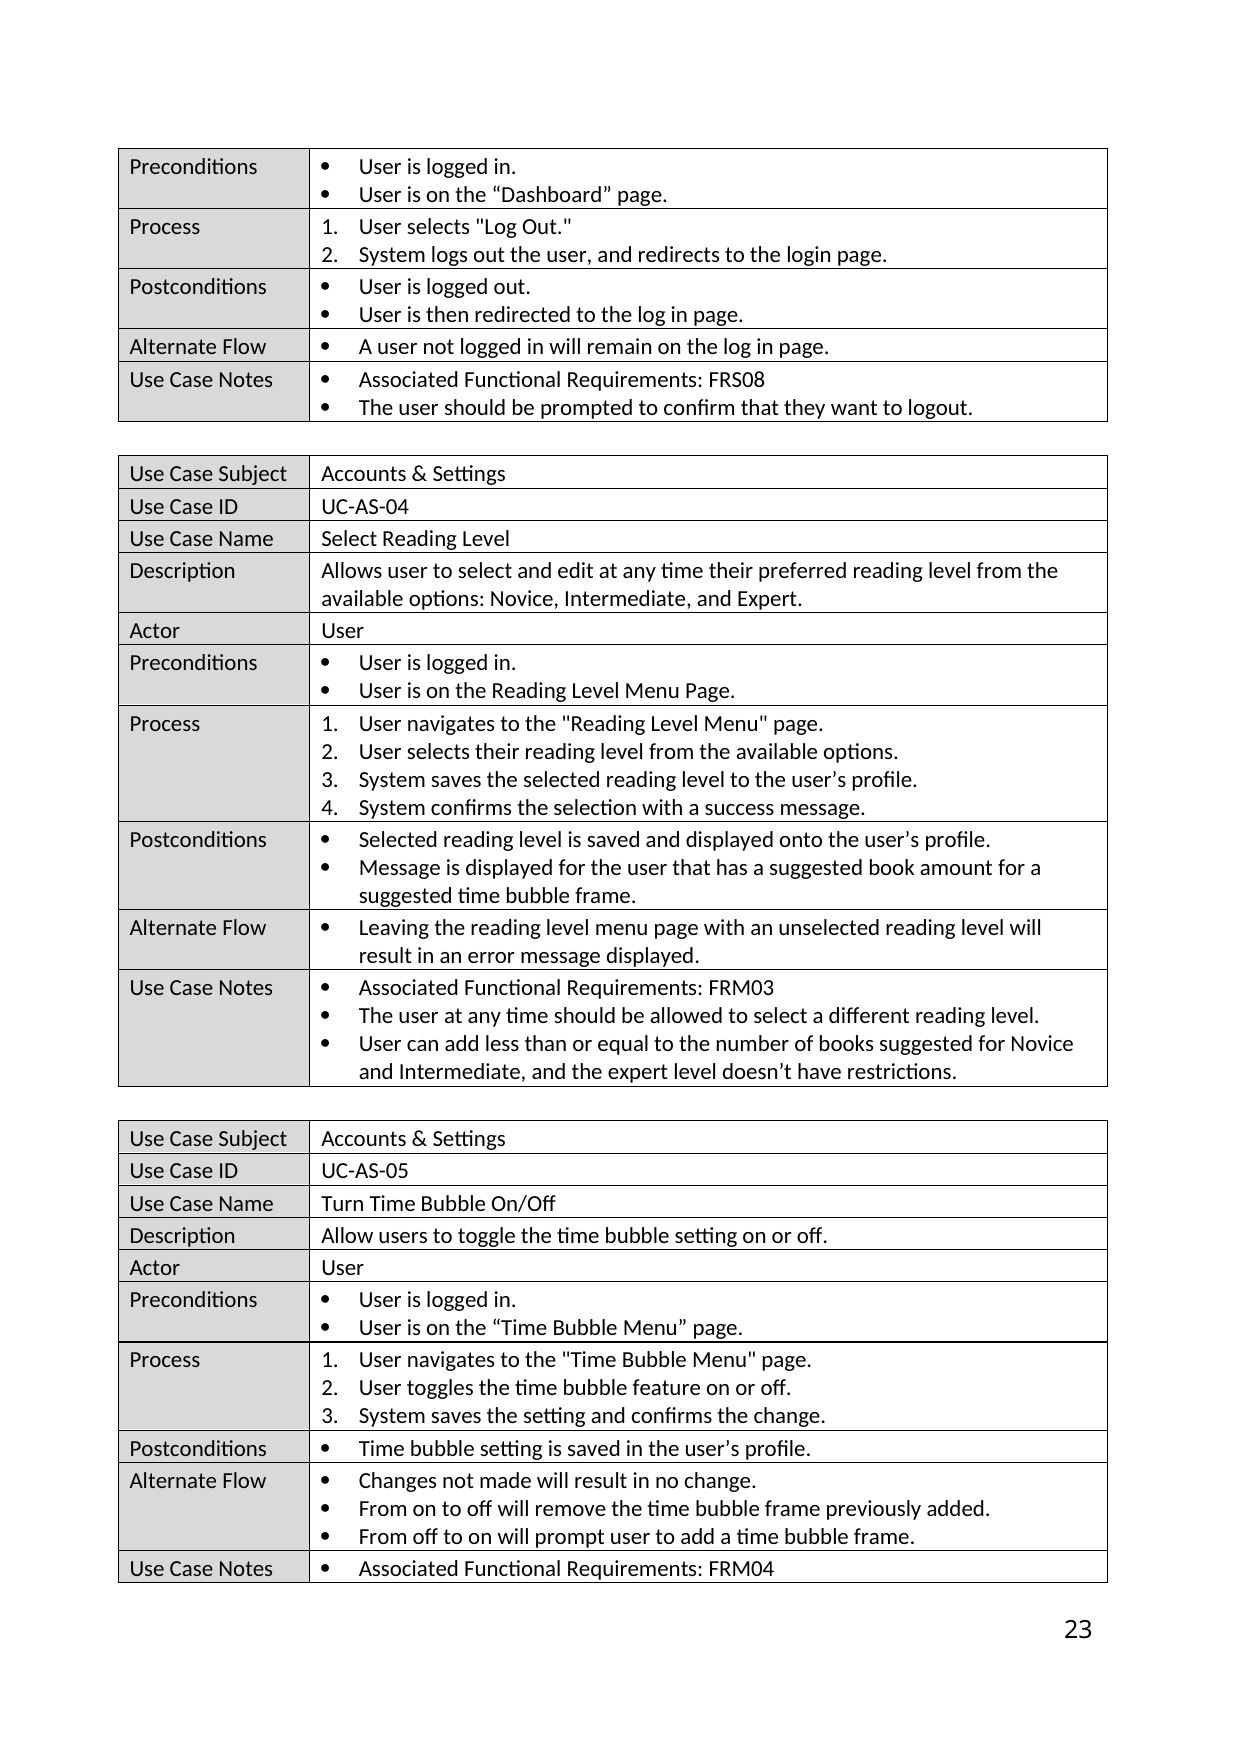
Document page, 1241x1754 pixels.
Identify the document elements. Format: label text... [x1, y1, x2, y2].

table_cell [310, 1551, 1107, 1582]
table_cell Use Case ID [119, 489, 309, 520]
table_cell Postconditions [119, 269, 309, 328]
table_cell Use Case Name [119, 1186, 309, 1217]
table_cell Use Case Notes [119, 362, 309, 421]
table_cell Use Case Notes [119, 970, 309, 1086]
table_cell Postconditions [119, 1431, 309, 1462]
table_cell Associated Functional Requirements: FRM03 The user at any time should be allowed to select a different reading level. User can add less than or equal to the number of books suggested for Novice and Intermediate, and the expert level doesn’t have restrictions. [310, 970, 1107, 1086]
table_cell Allows user to select and edit at any time their preferred reading level from the available options: Novice, Intermediate, and Expert. [310, 553, 1107, 612]
table_cell Preconditions [119, 645, 309, 704]
table_cell Use Case Name [119, 521, 309, 552]
table_cell User is logged in. User is on the “Time Bubble Menu” page. [310, 1282, 1107, 1341]
table_cell User is logged out. User is then redirected to the log in page. [310, 269, 1107, 328]
table_cell UC-AS-04 [310, 489, 1107, 520]
table_cell Leaving the reading level menu page with an unselected reading level will result in an error message displayed. [310, 910, 1107, 969]
table_cell Preconditions [119, 1282, 309, 1341]
table_cell Description [119, 1218, 309, 1249]
table_header Use Case Subject [119, 1121, 309, 1152]
table_cell Associated Functional Requirements: FRS08 The user should be prompted to confirm that they want to logout. [310, 362, 1107, 421]
table_cell User navigates to the "Time Bubble Menu" page. User toggles the time bubble feature on or off. System saves the setting and confirms the change. [310, 1343, 1107, 1429]
table_cell Alternate Flow [119, 910, 309, 969]
table_header Accounts & Settings [310, 1121, 1107, 1152]
table_cell User selects "Log Out." System logs out the user, and redirects to the login page. [310, 209, 1107, 268]
table_cell UC-AS-05 [310, 1154, 1107, 1184]
table_cell Use Case ID [119, 1154, 309, 1184]
table_cell Actor [119, 1250, 309, 1281]
table_cell Select Reading Level [310, 521, 1107, 552]
table_cell Actor [119, 613, 309, 644]
table_cell A user not logged in will remain on the log in page. [310, 329, 1107, 361]
table_cell Time bubble setting is saved in the user’s profile. [310, 1431, 1107, 1462]
table_cell Changes not made will result in no change. From on to off will remove the time bubble frame previously added. From off to on will prompt user to add a time bubble frame. [310, 1463, 1107, 1550]
table_cell Alternate Flow [119, 329, 309, 361]
table_cell User is logged in. User is on the “Dashboard” page. [310, 149, 1107, 208]
table_cell User [310, 1250, 1107, 1281]
table_cell Turn Time Bubble On/Off [310, 1186, 1107, 1217]
table_cell Allow users to toggle the time bubble setting on or off. [310, 1218, 1107, 1249]
table_cell Description [119, 553, 309, 612]
table_cell Selected reading level is saved and displayed onto the user’s profile. Message is displayed for the user that has a suggested book amount for a suggested time bubble frame. [310, 822, 1107, 909]
table_cell Use Case Notes [119, 1551, 309, 1582]
table_cell User [310, 613, 1107, 644]
table_cell User is logged in. User is on the Reading Level Menu Page. [310, 645, 1107, 704]
table_cell Process [119, 1343, 309, 1429]
table_header Accounts & Settings [310, 456, 1107, 488]
table_cell Process [119, 706, 309, 821]
table_header Use Case Subject [119, 456, 309, 488]
table_cell Preconditions [119, 149, 309, 208]
table_cell Process [119, 209, 309, 268]
table_cell Alternate Flow [119, 1463, 309, 1550]
table_cell Postconditions [119, 822, 309, 909]
table_cell User navigates to the "Reading Level Menu" page. User selects their reading level from the available options. System saves the selected reading level to the user’s profile. System confirms the selection with a success message. [310, 706, 1107, 821]
